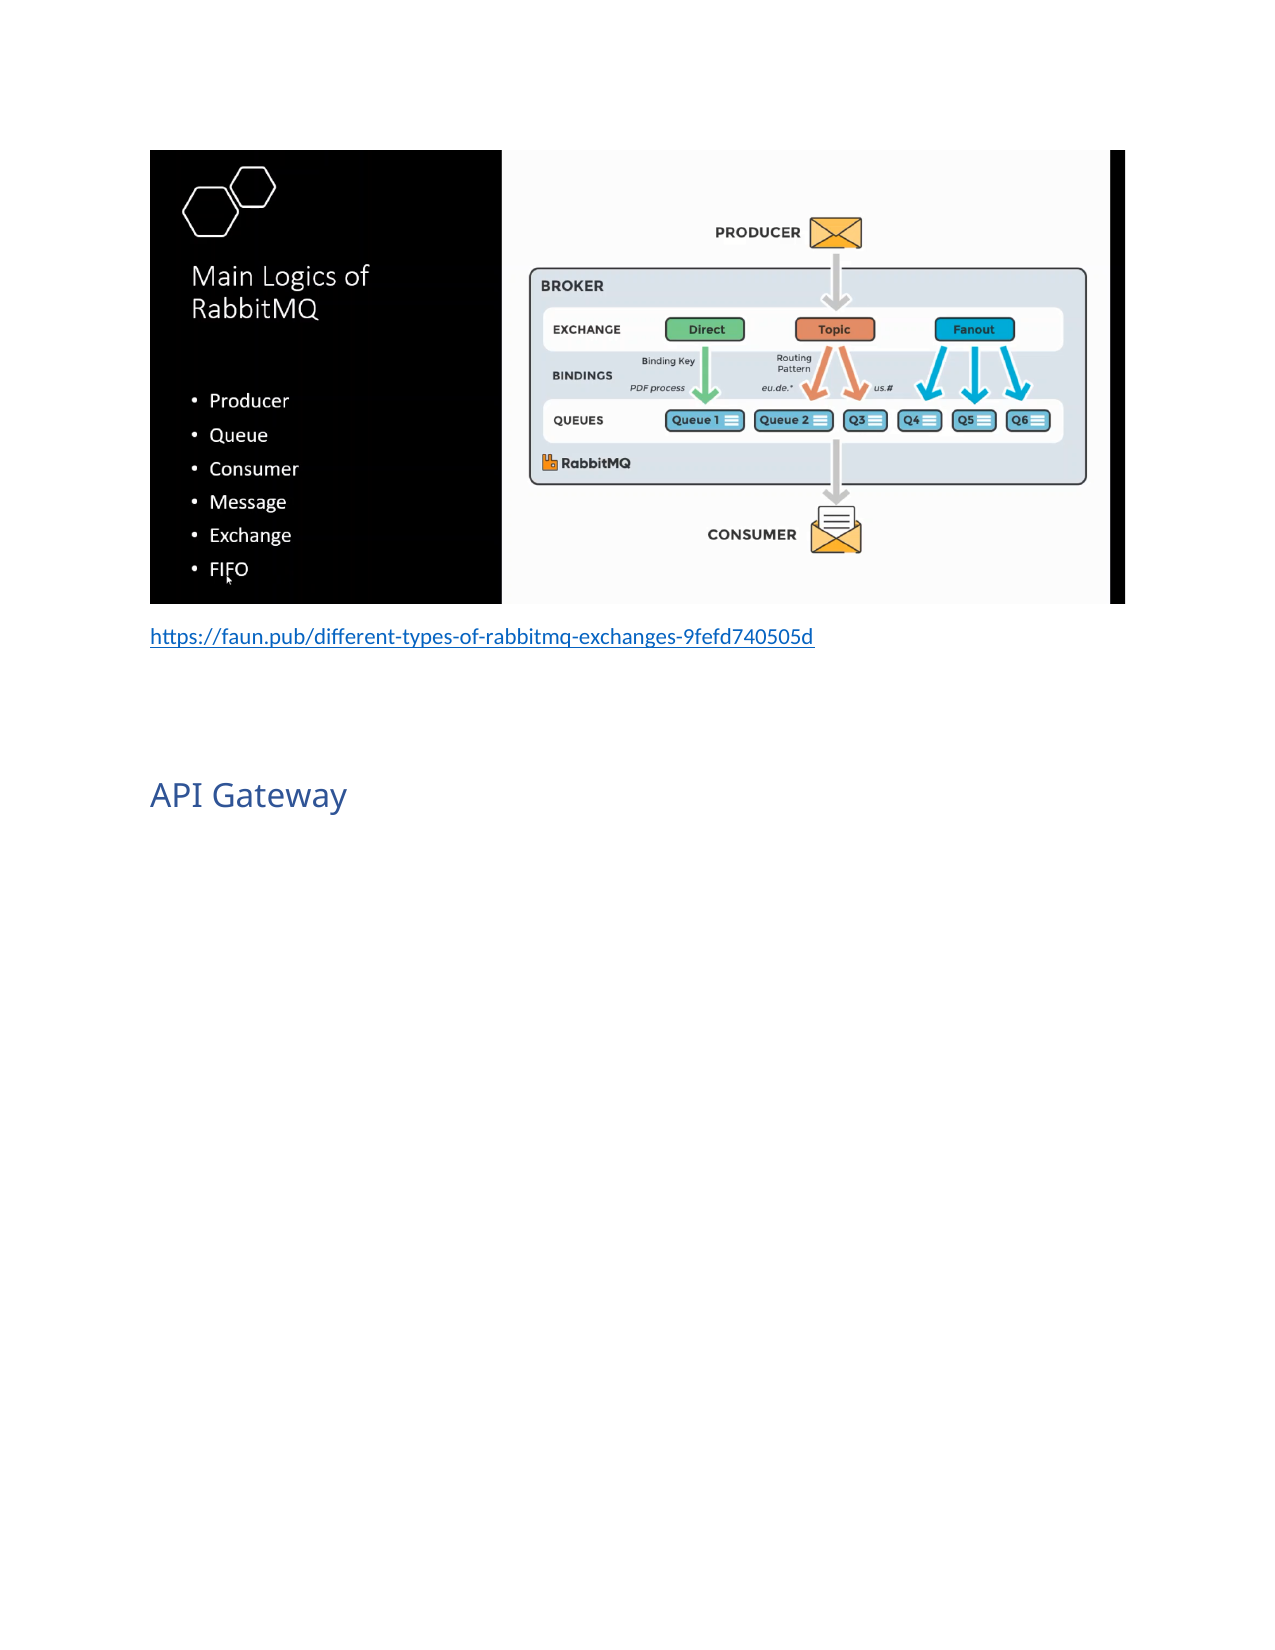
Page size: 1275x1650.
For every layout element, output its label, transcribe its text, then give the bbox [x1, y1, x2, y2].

text https://faun.pub/different-types-of-rabbitmq-exchanges-9fefd740505d [150, 622, 1125, 651]
picture [150, 150, 1125, 604]
subtitle API Gateway [150, 771, 1125, 817]
